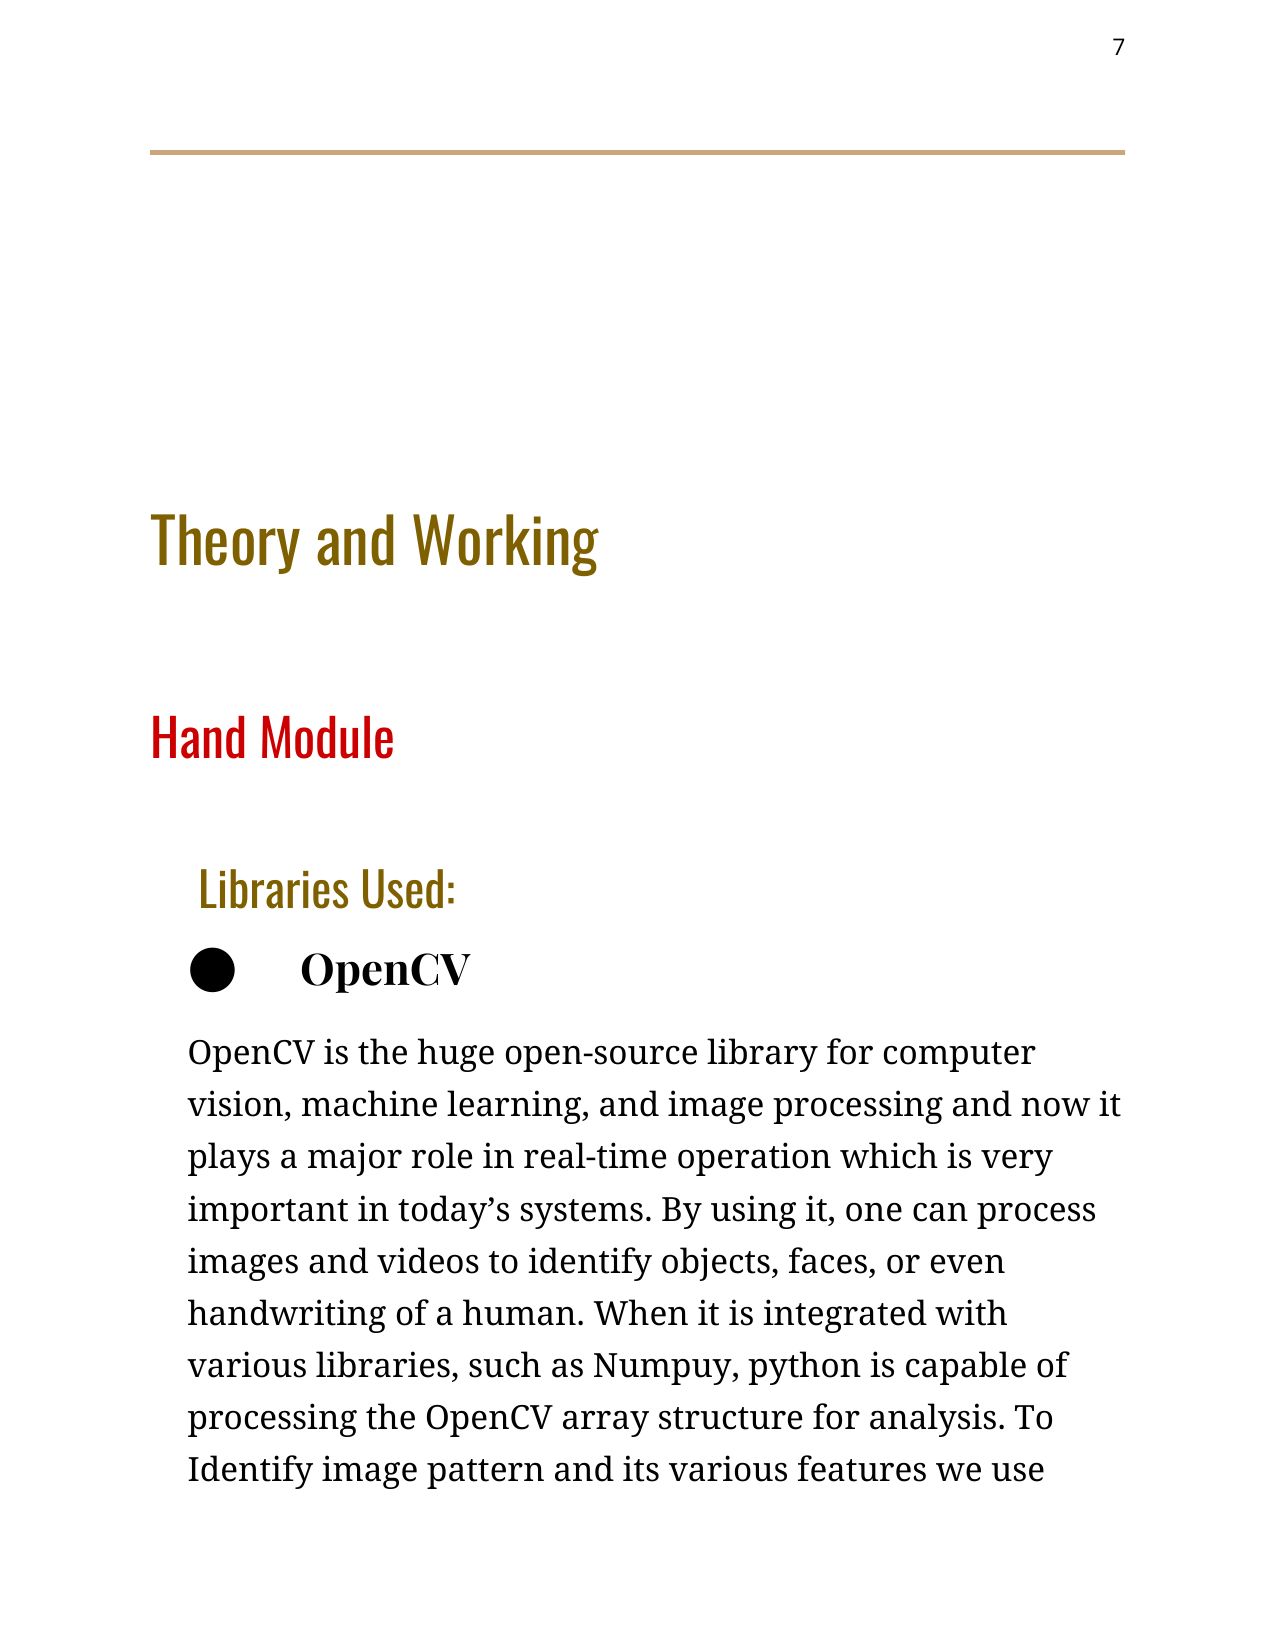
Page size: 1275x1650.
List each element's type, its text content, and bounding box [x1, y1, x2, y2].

text Theory and Working [150, 491, 1125, 583]
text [187, 1029, 1125, 1492]
picture [150, 150, 1125, 155]
text Libraries Used: [150, 851, 1125, 922]
list OpenCV [187, 922, 1125, 1000]
text Hand Module [150, 697, 1125, 774]
